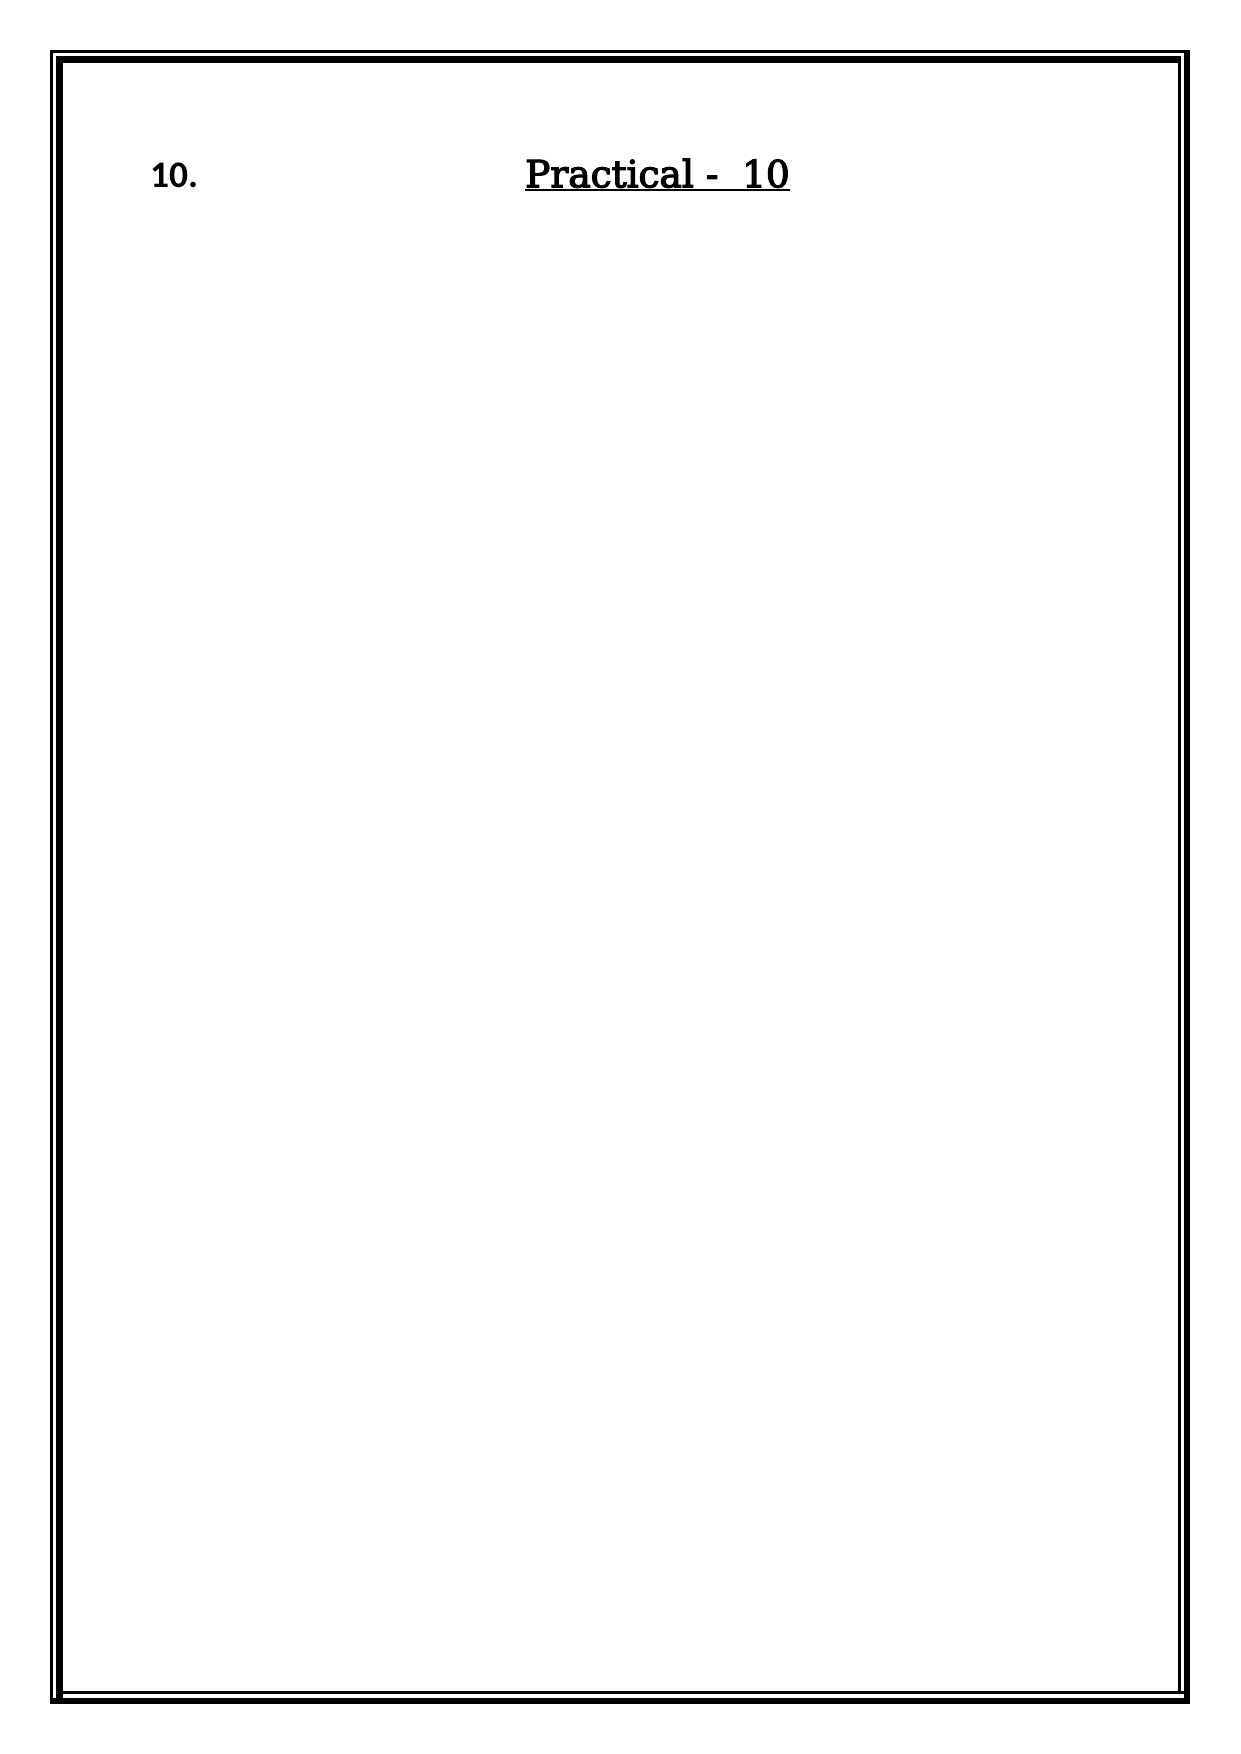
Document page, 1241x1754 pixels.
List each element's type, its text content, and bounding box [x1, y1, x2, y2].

text 10. Practical - 10 [150, 150, 1090, 197]
